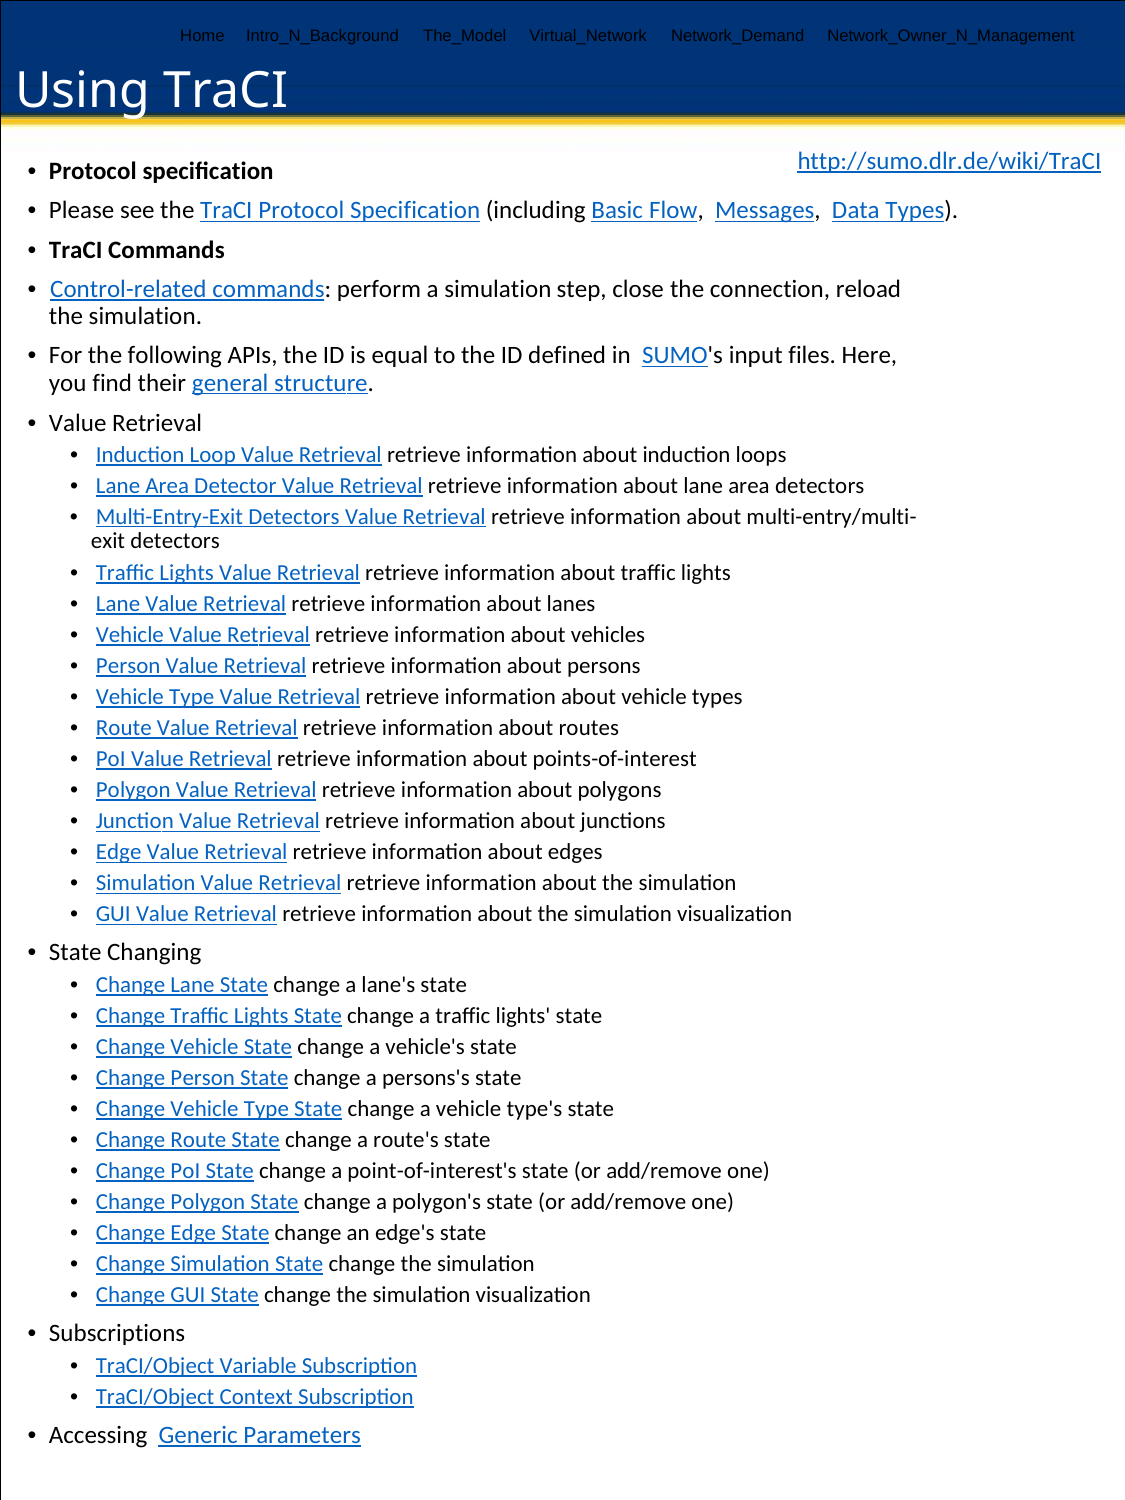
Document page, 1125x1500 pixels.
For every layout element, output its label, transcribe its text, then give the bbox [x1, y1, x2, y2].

text • Change Simulation State change the simulation [70, 1249, 1108, 1277]
text • TraCI/Object Variable Subscription [70, 1351, 1108, 1379]
text • Change GUI State change the simulation visualization [70, 1280, 1108, 1308]
text • State Changing [27, 937, 1108, 967]
text Home Intro_N_Background The_Model Virtual_Network Network_Demand Network_Owner_N_Management [180, 26, 1108, 45]
text http://sumo.dlr.de/wiki/TraCI [797, 145, 1108, 175]
text • Change Vehicle State change a vehicle's state [70, 1032, 1108, 1060]
text • Route Value Retrieval retrieve information about routes [70, 713, 1108, 741]
text • Change Route State change a route's state [70, 1125, 1108, 1153]
text • Lane Area Detector Value Retrieval retrieve information about lane area detectors [70, 471, 1108, 499]
text • Change Person State change a persons's state [70, 1063, 1108, 1091]
text • Edge Value Retrieval retrieve information about edges [70, 837, 1108, 865]
text • Change Edge State change an edge's state [70, 1218, 1108, 1246]
text • Lane Value Retrieval retrieve information about lanes [70, 589, 1108, 617]
text • Junction Value Retrieval retrieve information about junctions [70, 806, 1108, 834]
text • Change PoI State change a point-of-interest's state (or add/remove one) [70, 1156, 1108, 1184]
text • Polygon Value Retrieval retrieve information about polygons [70, 775, 1108, 803]
text • Traffic Lights Value Retrieval retrieve information about traffic lights [70, 558, 1108, 586]
text • Change Traffic Lights State change a traffic lights' state [70, 1001, 1108, 1029]
text • Protocol specification [27, 155, 281, 185]
picture [1, 1, 1125, 1500]
text • Please see the TraCI Protocol Specification (including Basic Flow, Messages, Data Types). [27, 194, 1108, 225]
text • Change Lane State change a lane's state [70, 970, 1108, 998]
text • Multi-Entry-Exit Detectors Value Retrieval retrieve information about multi-entry/multi-exit detectors [69, 504, 948, 554]
text • Change Vehicle Type State change a vehicle type's state [70, 1094, 1108, 1122]
text • Simulation Value Retrieval retrieve information about the simulation [70, 868, 1108, 896]
text • Value Retrieval [27, 407, 1108, 437]
text Using TraCI [15, 59, 1108, 119]
text • Vehicle Type Value Retrieval retrieve information about vehicle types [70, 682, 1108, 710]
text • TraCI/Object Context Subscription [70, 1382, 1108, 1410]
text • For the following APIs, the ID is equal to the ID defined in SUMO's input files. Here, you find their general structure. [27, 342, 937, 396]
text • TraCI Commands [27, 234, 1108, 264]
text • Control-related commands: perform a simulation step, close the connection, reload the simulation. [27, 276, 941, 330]
text • Induction Loop Value Retrieval retrieve information about induction loops [70, 440, 1108, 468]
text • PoI Value Retrieval retrieve information about points-of-interest [70, 744, 1108, 772]
text • Change Polygon State change a polygon's state (or add/remove one) [70, 1187, 1108, 1215]
text • Accessing Generic Parameters [27, 1419, 1108, 1449]
text • GUI Value Retrieval retrieve information about the simulation visualization [70, 899, 1108, 927]
text • Vehicle Value Retrieval retrieve information about vehicles [70, 620, 1108, 648]
text • Subscriptions [27, 1317, 1108, 1348]
text • Person Value Retrieval retrieve information about persons [70, 651, 1108, 679]
